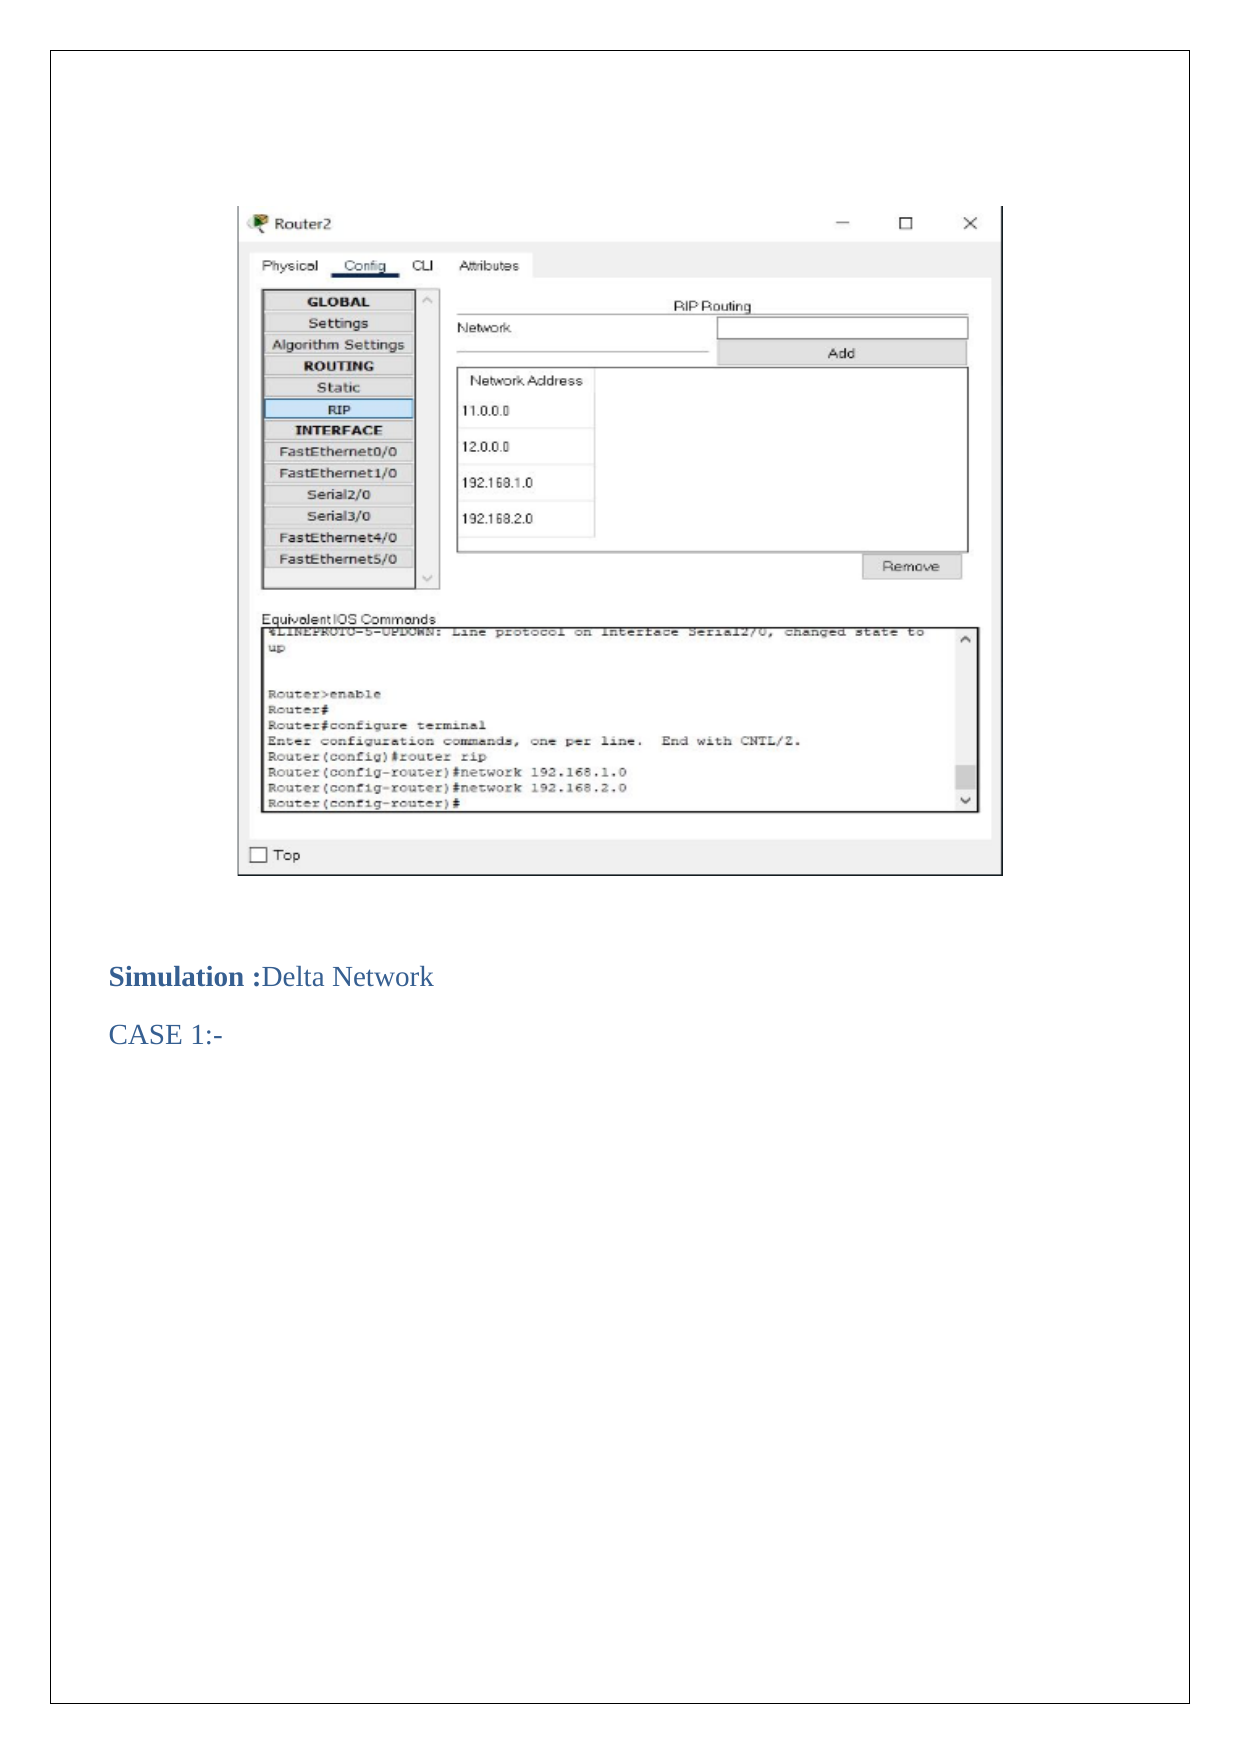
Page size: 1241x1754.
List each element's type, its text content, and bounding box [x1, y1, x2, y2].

picture [237, 206, 1003, 876]
subtitle CASE 1:- [108, 1017, 1132, 1051]
subtitle Simulation :Delta Network [108, 959, 1132, 992]
